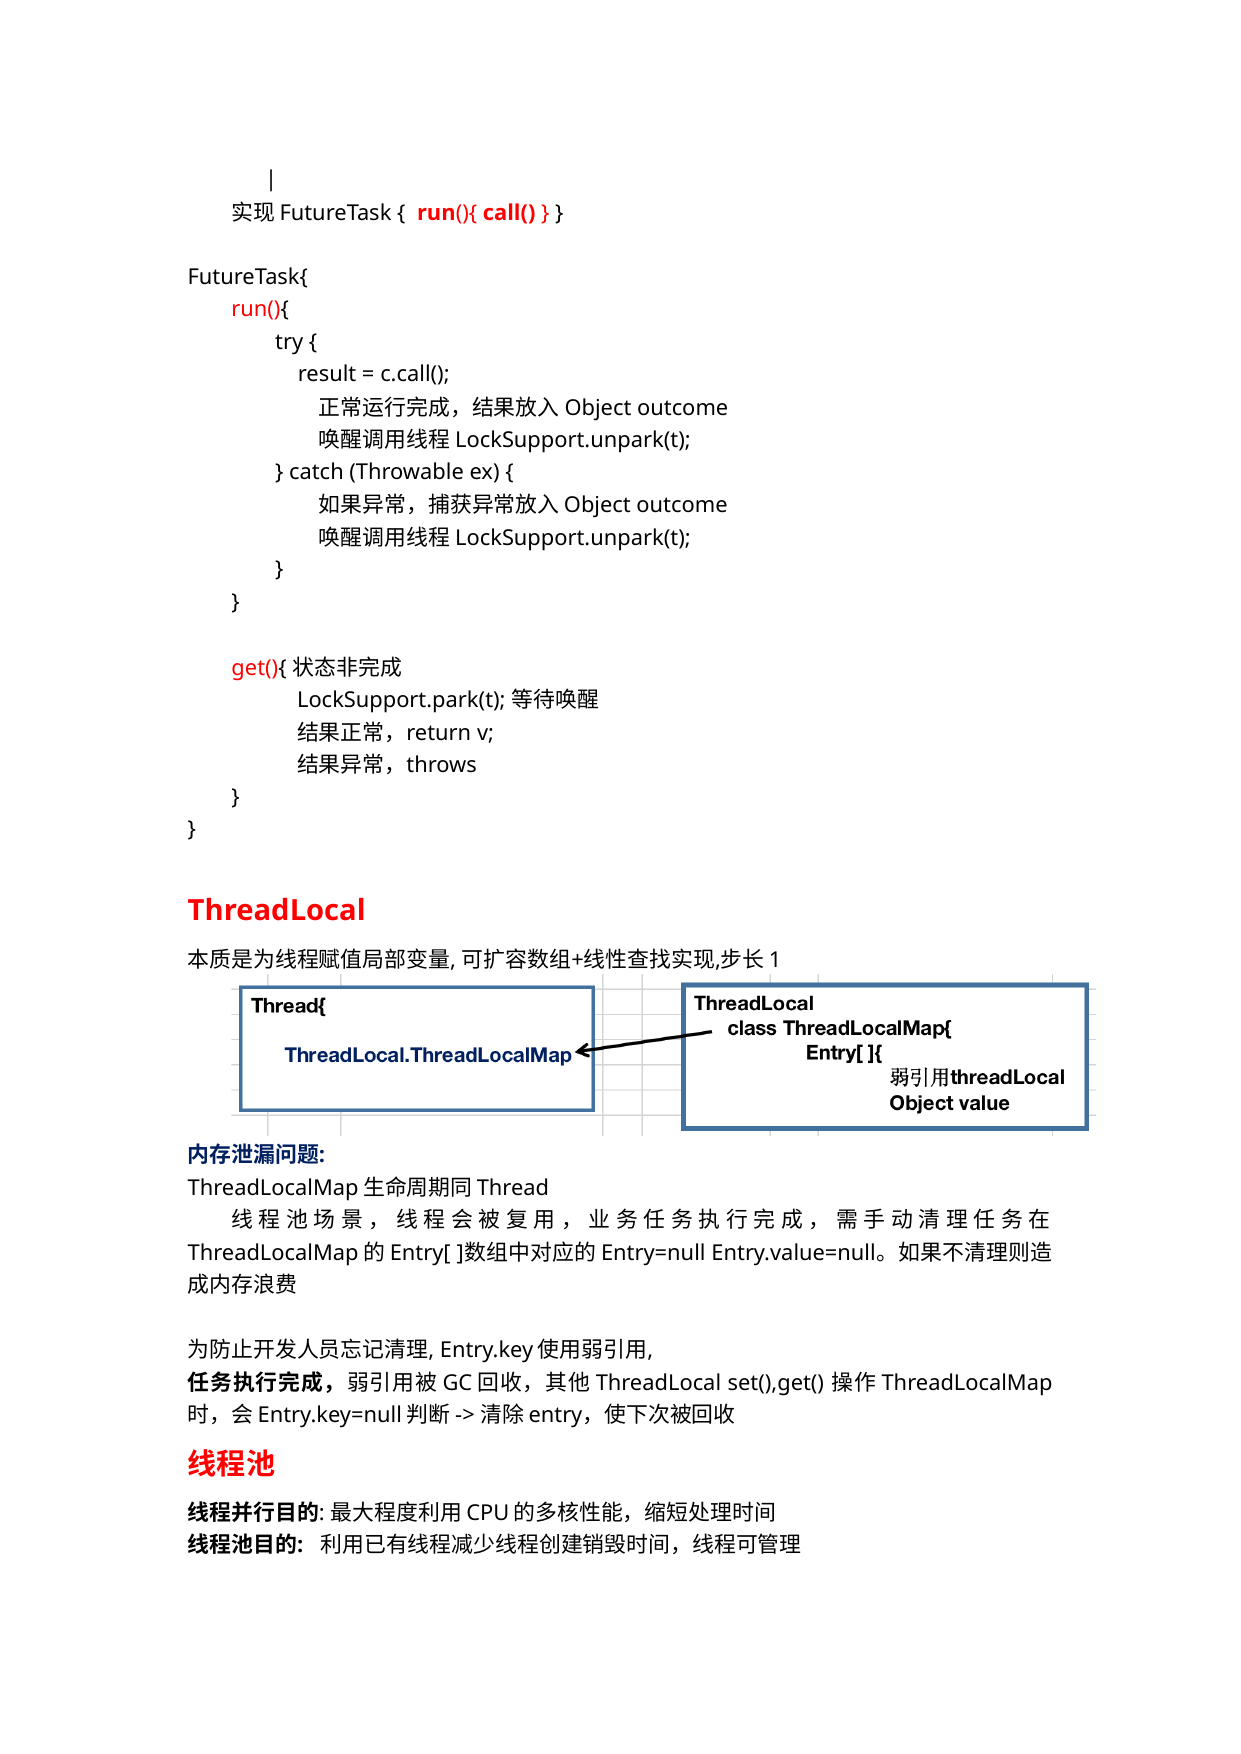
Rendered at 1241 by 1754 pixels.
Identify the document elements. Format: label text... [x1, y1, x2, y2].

text 唤醒调用线程 LockSupport.unpark(t); [275, 519, 1053, 552]
picture [231, 974, 1096, 1136]
text ThreadLocalMap生命周期同Thread [187, 1169, 1053, 1202]
text } [231, 552, 1053, 584]
text ThreadLocal [187, 877, 1053, 942]
text } [187, 779, 1053, 812]
text 线程池目的: 利用已有线程减少线程创建销毁时间，线程可管理 [187, 1527, 1053, 1559]
text LockSupport.park(t); 等待唤醒 [187, 682, 1053, 714]
text run(){ [187, 292, 1053, 324]
text 正常运行完成，结果放入 Object outcome [275, 389, 1053, 422]
text 结果异常，throws [187, 747, 1053, 779]
text } [187, 812, 1053, 844]
text 如果异常，捕获异常放入Object outcome [275, 487, 1053, 519]
text get(){ 状态非完成 [187, 649, 1053, 682]
text } catch (Throwable ex) { [231, 454, 1053, 487]
text } [187, 584, 1053, 617]
text 为防止开发人员忘记清理, Entry.key使用弱引用, [187, 1332, 1053, 1364]
text 线程并行目的: 最大程度利用CPU的多核性能，缩短处理时间 [187, 1494, 1053, 1527]
text 结果正常，return v; [187, 714, 1053, 747]
text 内存泄漏问题: [187, 1137, 1053, 1169]
text result = c.call(); [231, 357, 1053, 389]
text 本质是为线程赋值局部变量, 可扩容数组+线性查找实现,步长1 [187, 942, 1053, 974]
text 唤醒调用线程 LockSupport.unpark(t); [275, 422, 1053, 454]
text | [187, 162, 1053, 194]
text 实现FutureTask { run(){ call() } } [187, 194, 1053, 227]
text try { [231, 324, 1053, 357]
text 线程池场景，线程会被复用，业务任务执行完成，需手动清理任务在ThreadLocalMap的Entry[ ]数组中对应的Entry=null Entry.value=null。如果不清理则造成内存浪费 [187, 1202, 1053, 1299]
text 线程池 [187, 1429, 1053, 1494]
text FutureTask{ [187, 259, 1053, 292]
text 任务执行完成，弱引用被GC回收，其他ThreadLocal set(),get() 操作ThreadLocalMap时，会Entry.key=null判断 -> 清除entry，使下次被回收 [187, 1364, 1053, 1429]
